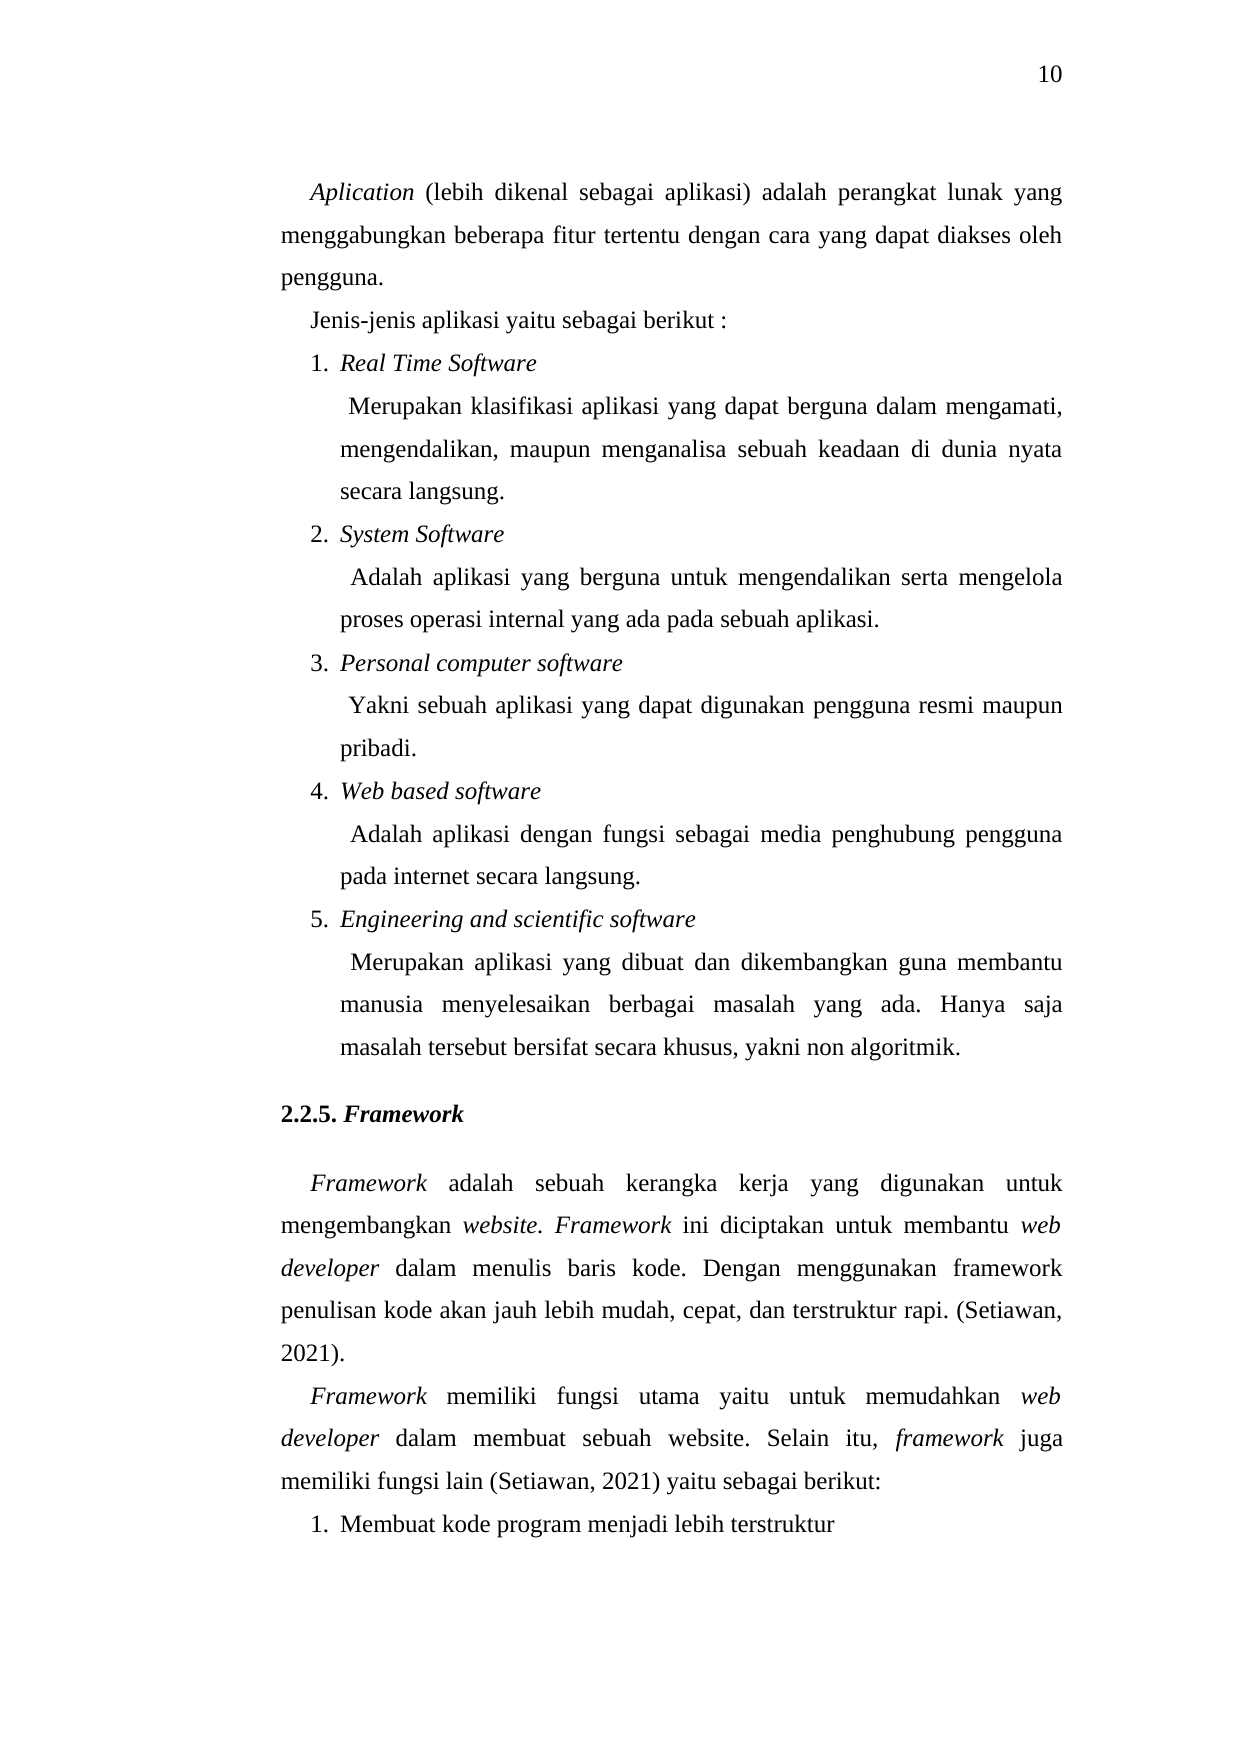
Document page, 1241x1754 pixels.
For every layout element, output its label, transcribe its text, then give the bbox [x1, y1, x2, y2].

list Engineering and scientific software [310, 904, 1063, 933]
list System Software [310, 519, 1063, 548]
text Yakni sebuah aplikasi yang dapat digunakan pengguna resmi maupun pribadi. [340, 690, 1063, 762]
text Framework memiliki fungsi utama yaitu untuk memudahkan web developer dalam membuat sebuah website. Selain itu, framework juga memiliki fungsi lain (Setiawan, 2021) yaitu sebagai berikut: [281, 1381, 1063, 1494]
text Framework adalah sebuah kerangka kerja yang digunakan untuk mengembangkan website. Framework ini diciptakan untuk membantu web developer dalam menulis baris kode. Dengan menggunakan framework penulisan kode akan jauh lebih mudah, cepat, dan terstruktur rapi. (Setiawan, 2021). [281, 1168, 1063, 1366]
list Personal computer software [310, 648, 1063, 676]
text Merupakan aplikasi yang dibuat dan dikembangkan guna membantu manusia menyelesaikan berbagai masalah yang ada. Hanya saja masalah tersebut bersifat secara khusus, yakni non algoritmik. [340, 947, 1063, 1061]
text Jenis-jenis aplikasi yaitu sebagai berikut : [281, 305, 1063, 334]
text Merupakan klasifikasi aplikasi yang dapat berguna dalam mengamati, mengendalikan, maupun menganalisa sebuah keadaan di dunia nyata secara langsung. [340, 391, 1063, 505]
text Adalah aplikasi dengan fungsi sebagai media penghubung pengguna pada internet secara langsung. [340, 819, 1063, 890]
list Web based software [310, 776, 1063, 805]
text Adalah aplikasi yang berguna untuk mengendalikan serta mengelola proses operasi internal yang ada pada sebuah aplikasi. [340, 562, 1063, 633]
subtitle 2.2.5. Framework [281, 1099, 1063, 1128]
text Aplication (lebih dikenal sebagai aplikasi) adalah perangkat lunak yang menggabungkan beberapa fitur tertentu dengan cara yang dapat diakses oleh pengguna. [281, 177, 1063, 291]
list Real Time Software [310, 348, 1063, 377]
list Membuat kode program menjadi lebih terstruktur [310, 1509, 1063, 1538]
